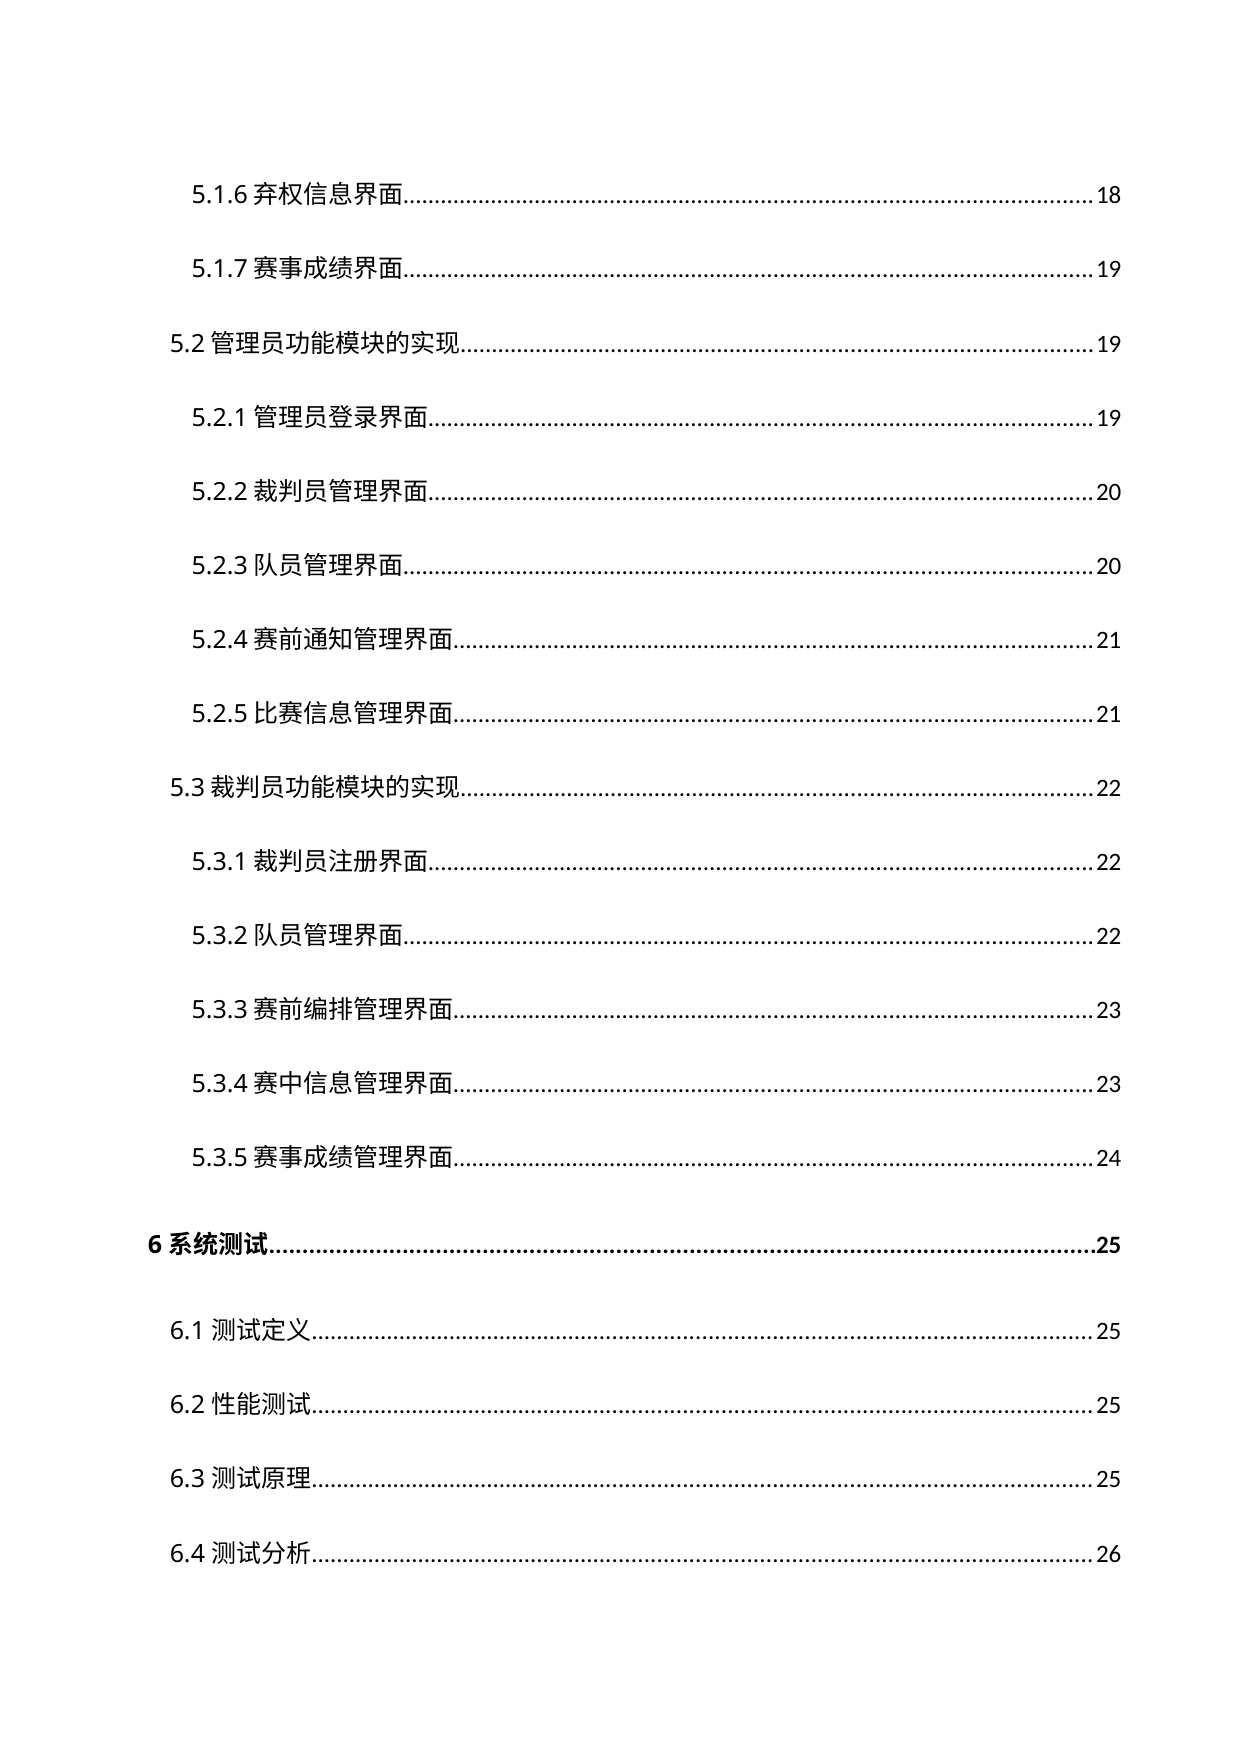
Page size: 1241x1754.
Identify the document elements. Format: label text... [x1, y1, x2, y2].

text 5.3裁判员功能模块的实现 22 [169, 753, 1122, 818]
text 5.3.5赛事成绩管理界面 24 [191, 1123, 1122, 1188]
text 5.2.5比赛信息管理界面 21 [191, 679, 1122, 744]
text 6 系统测试 25 [148, 1210, 1122, 1275]
text 6.2 性能测试 25 [169, 1371, 1122, 1436]
text 5.3.2队员管理界面 22 [191, 901, 1122, 966]
text 5.1.7赛事成绩界面 19 [191, 234, 1122, 299]
text 5.2.4赛前通知管理界面 21 [191, 605, 1122, 670]
text 6.3 测试原理 25 [169, 1444, 1122, 1509]
text 5.2管理员功能模块的实现 19 [169, 309, 1122, 374]
text 6.4 测试分析 26 [169, 1519, 1122, 1584]
text 5.3.3赛前编排管理界面 23 [191, 975, 1122, 1040]
text 5.3.1裁判员注册界面 22 [191, 827, 1122, 892]
text 5.2.3队员管理界面 20 [191, 531, 1122, 596]
text 5.2.2裁判员管理界面 20 [191, 457, 1122, 522]
text 6.1 测试定义 25 [169, 1296, 1122, 1361]
text 5.2.1管理员登录界面 19 [191, 383, 1122, 448]
text 5.1.6弃权信息界面 18 [191, 161, 1122, 226]
text 5.3.4赛中信息管理界面 23 [191, 1049, 1122, 1114]
